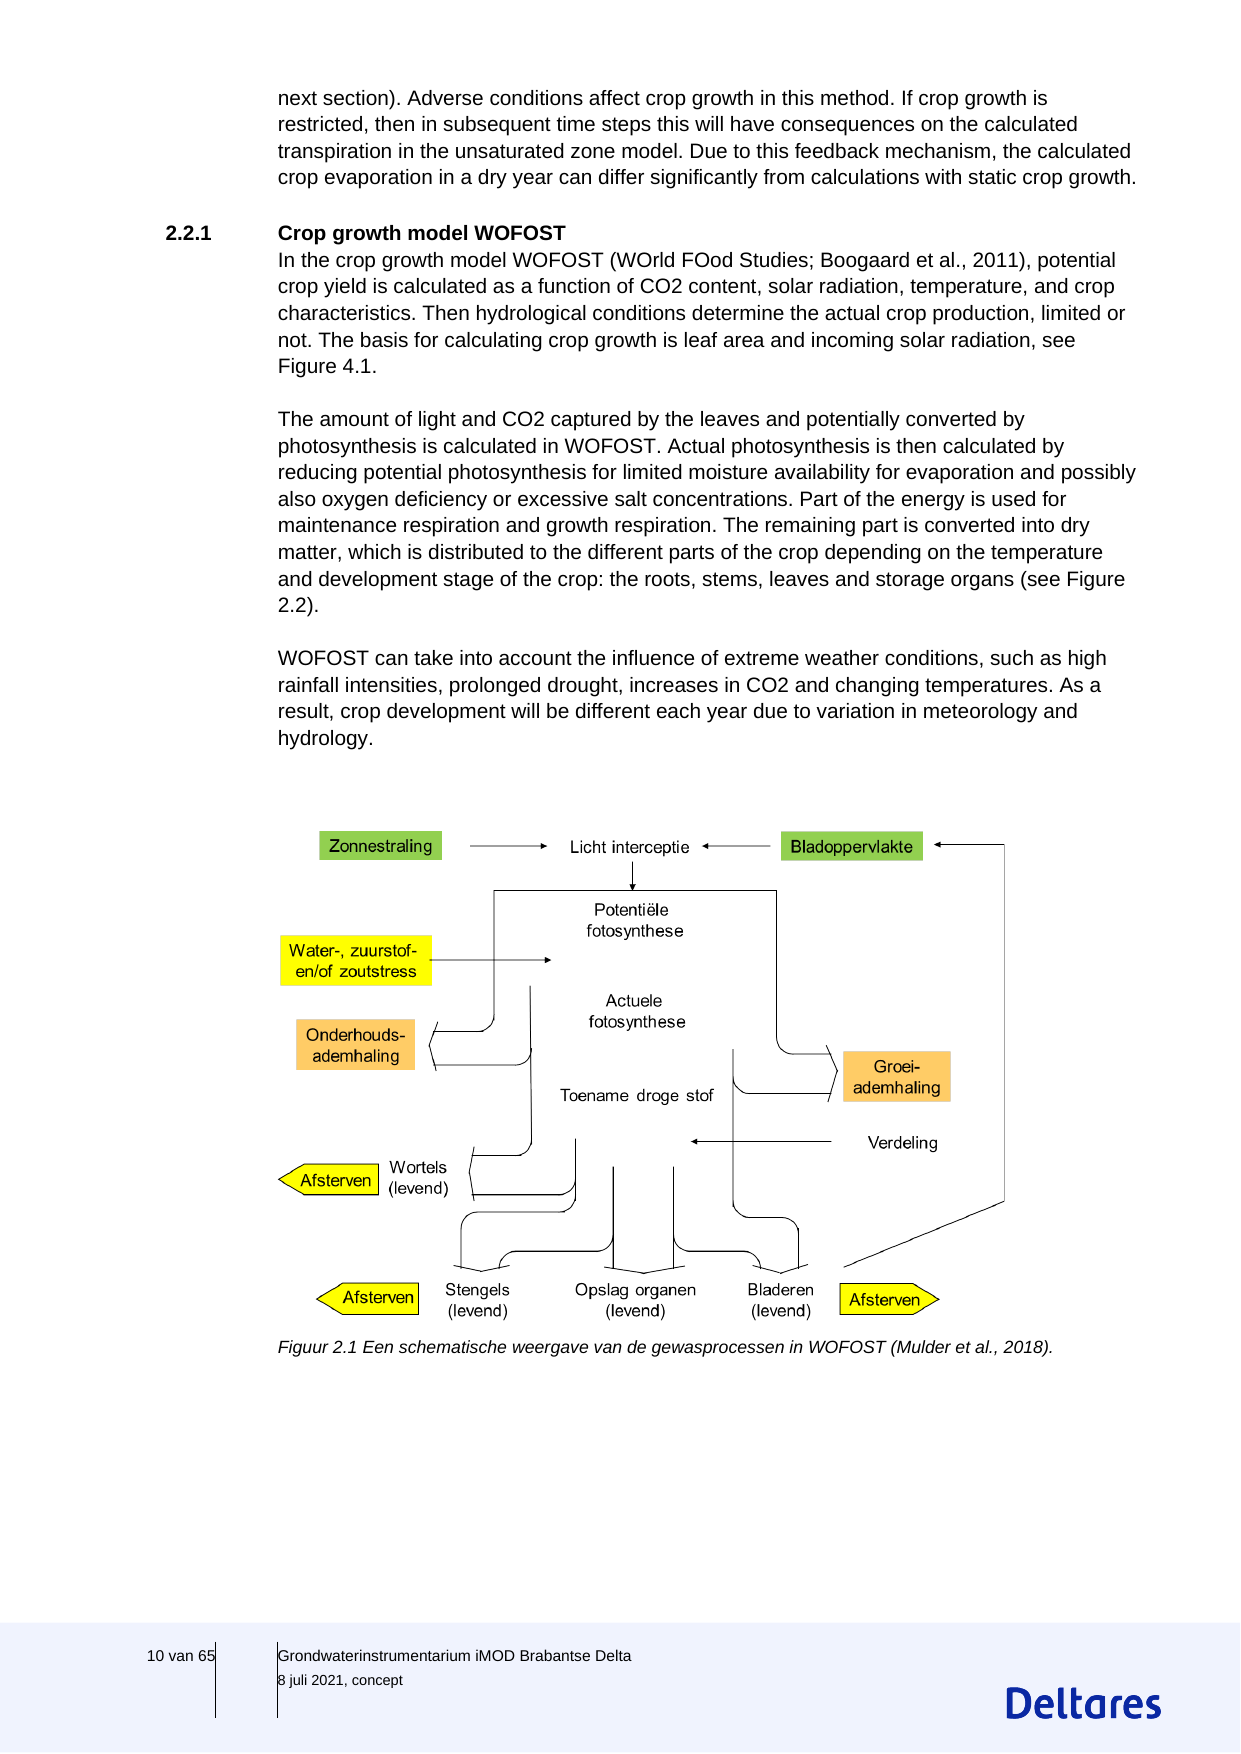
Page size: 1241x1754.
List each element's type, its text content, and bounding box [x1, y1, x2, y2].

subtitle Crop growth model WOFOST [165, 218, 1140, 245]
text Figuur 2.1 Een schematische weergave van de gewasprocessen in WOFOST (Mulder et al., 2018). [278, 1331, 1140, 1358]
text In the crop growth model WOFOST (WOrld FOod Studies; Boogaard et al., 2011), potential crop yield is calculated as a function of CO2 content, solar radiation, temperature, and crop characteristics. Then hydrological conditions determine the actual crop production, limited or not. The basis for calculating crop growth is leaf area and incoming solar radiation, see Figure 4.1. [278, 245, 1140, 378]
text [278, 83, 1140, 189]
text WOFOST can take into account the influence of extreme weather conditions, such as high rainfall intensities, prolonged drought, increases in CO2 and changing temperatures. As a result, crop development will be different each year due to variation in meteorology and hydrology. [278, 643, 1140, 750]
picture [1006, 1687, 1161, 1719]
text The amount of light and CO2 captured by the leaves and potentially converted by photosynthesis is calculated in WOFOST. Actual photosynthesis is then calculated by reducing potential photosynthesis for limited moisture availability for evaporation and possibly also oxygen deficiency or excessive salt concentrations. Part of the energy is used for maintenance respiration and growth respiration. The remaining part is converted into dry matter, which is distributed to the different parts of the crop depending on the temperature and development stage of the crop: the roots, stems, leaves and storage organs (see Figure 2.2). [278, 404, 1140, 617]
picture [277, 829, 1005, 1331]
